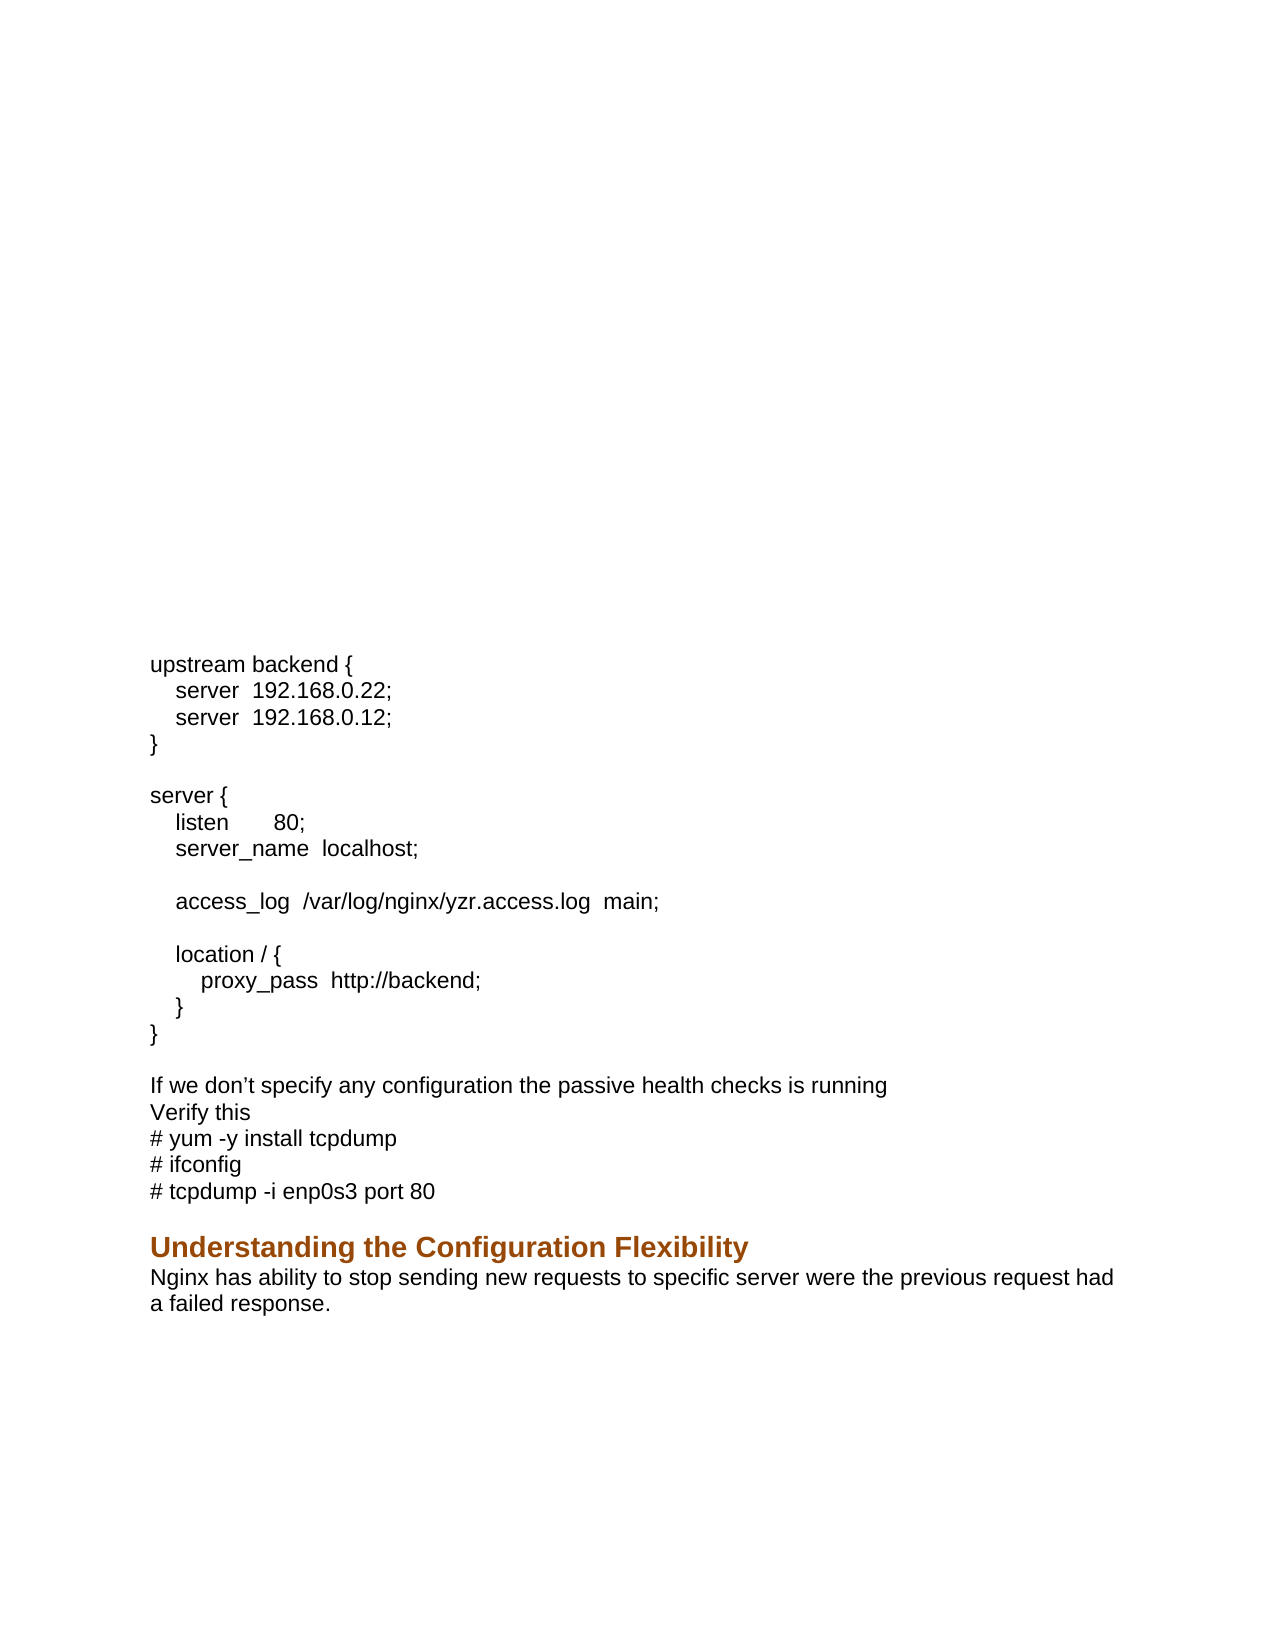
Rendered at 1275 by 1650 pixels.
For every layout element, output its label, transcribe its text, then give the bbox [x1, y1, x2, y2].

text upstream backend { [150, 651, 1125, 677]
text server 192.168.0.22; [150, 677, 1125, 703]
text access_log /var/log/nginx/yzr.access.log main; [150, 888, 1125, 914]
text location / { [150, 941, 1125, 967]
text listen 80; [150, 809, 1125, 835]
text } [150, 1020, 1125, 1046]
text } [150, 993, 1125, 1020]
text server 192.168.0.12; [150, 703, 1125, 730]
text Nginx has ability to stop sending new requests to specific server were the previous request had a failed response. [150, 1264, 1125, 1317]
text server_name localhost; [150, 835, 1125, 862]
text proxy_pass http://backend; [150, 967, 1125, 993]
text } [150, 730, 1125, 756]
text If we don’t specify any configuration the passive health checks is running [150, 1072, 1125, 1099]
text # ifconfig [150, 1151, 1125, 1178]
text # yum -y install tcpdump [150, 1125, 1125, 1151]
text # tcpdump -i enp0s3 port 80 [150, 1178, 1125, 1204]
text Understanding the Configuration Flexibility [150, 1231, 1125, 1264]
text Verify this [150, 1099, 1125, 1125]
text server { [150, 782, 1125, 809]
